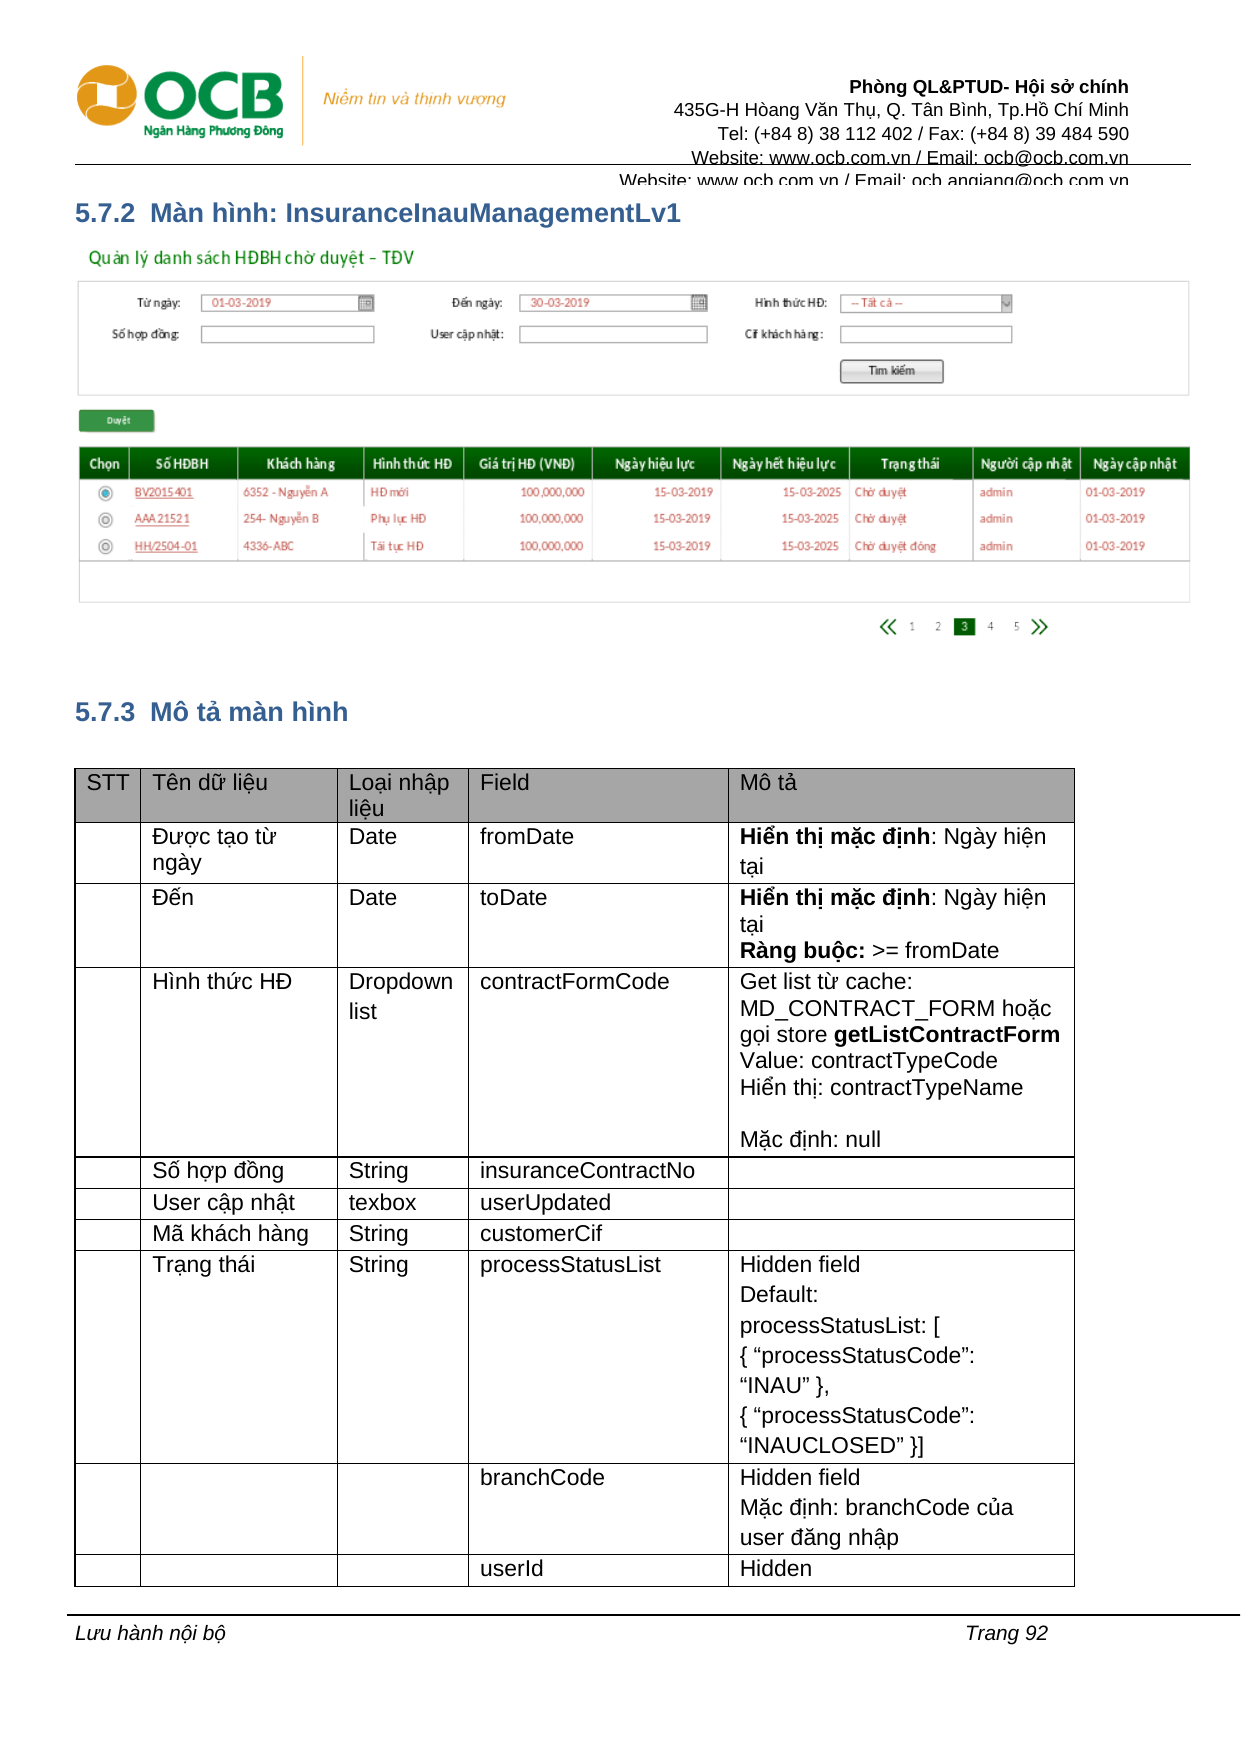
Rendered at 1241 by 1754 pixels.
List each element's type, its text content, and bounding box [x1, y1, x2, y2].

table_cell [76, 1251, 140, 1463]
subtitle Màn hình: InsuranceInauManagementLv1 [75, 197, 1191, 228]
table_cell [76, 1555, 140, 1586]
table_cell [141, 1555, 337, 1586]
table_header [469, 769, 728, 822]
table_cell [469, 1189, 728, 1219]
picture [67, 56, 537, 146]
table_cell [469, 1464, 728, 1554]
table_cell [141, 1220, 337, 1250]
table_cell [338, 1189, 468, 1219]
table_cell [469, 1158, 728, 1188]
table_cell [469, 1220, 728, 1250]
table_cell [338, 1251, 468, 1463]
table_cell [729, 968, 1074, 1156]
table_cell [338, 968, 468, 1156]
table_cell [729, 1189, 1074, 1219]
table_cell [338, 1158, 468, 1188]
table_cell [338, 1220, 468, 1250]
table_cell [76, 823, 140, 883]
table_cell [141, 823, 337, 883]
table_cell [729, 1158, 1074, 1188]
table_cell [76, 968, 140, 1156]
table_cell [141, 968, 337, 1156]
subtitle Mô tả màn hình [75, 696, 1191, 727]
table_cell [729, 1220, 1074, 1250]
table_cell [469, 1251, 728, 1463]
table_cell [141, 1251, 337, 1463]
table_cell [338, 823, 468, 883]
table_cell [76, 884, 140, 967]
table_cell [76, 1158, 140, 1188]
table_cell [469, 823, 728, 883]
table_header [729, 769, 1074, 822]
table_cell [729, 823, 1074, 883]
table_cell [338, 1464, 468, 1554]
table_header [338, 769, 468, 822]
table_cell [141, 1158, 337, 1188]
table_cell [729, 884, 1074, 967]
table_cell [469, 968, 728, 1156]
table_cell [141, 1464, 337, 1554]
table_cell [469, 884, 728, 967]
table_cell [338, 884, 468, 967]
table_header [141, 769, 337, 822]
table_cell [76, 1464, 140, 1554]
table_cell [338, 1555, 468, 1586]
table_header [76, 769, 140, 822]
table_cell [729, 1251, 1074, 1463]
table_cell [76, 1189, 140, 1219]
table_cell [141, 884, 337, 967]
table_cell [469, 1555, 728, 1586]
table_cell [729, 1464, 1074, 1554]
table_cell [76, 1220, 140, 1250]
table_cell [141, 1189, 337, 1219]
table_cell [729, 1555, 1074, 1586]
